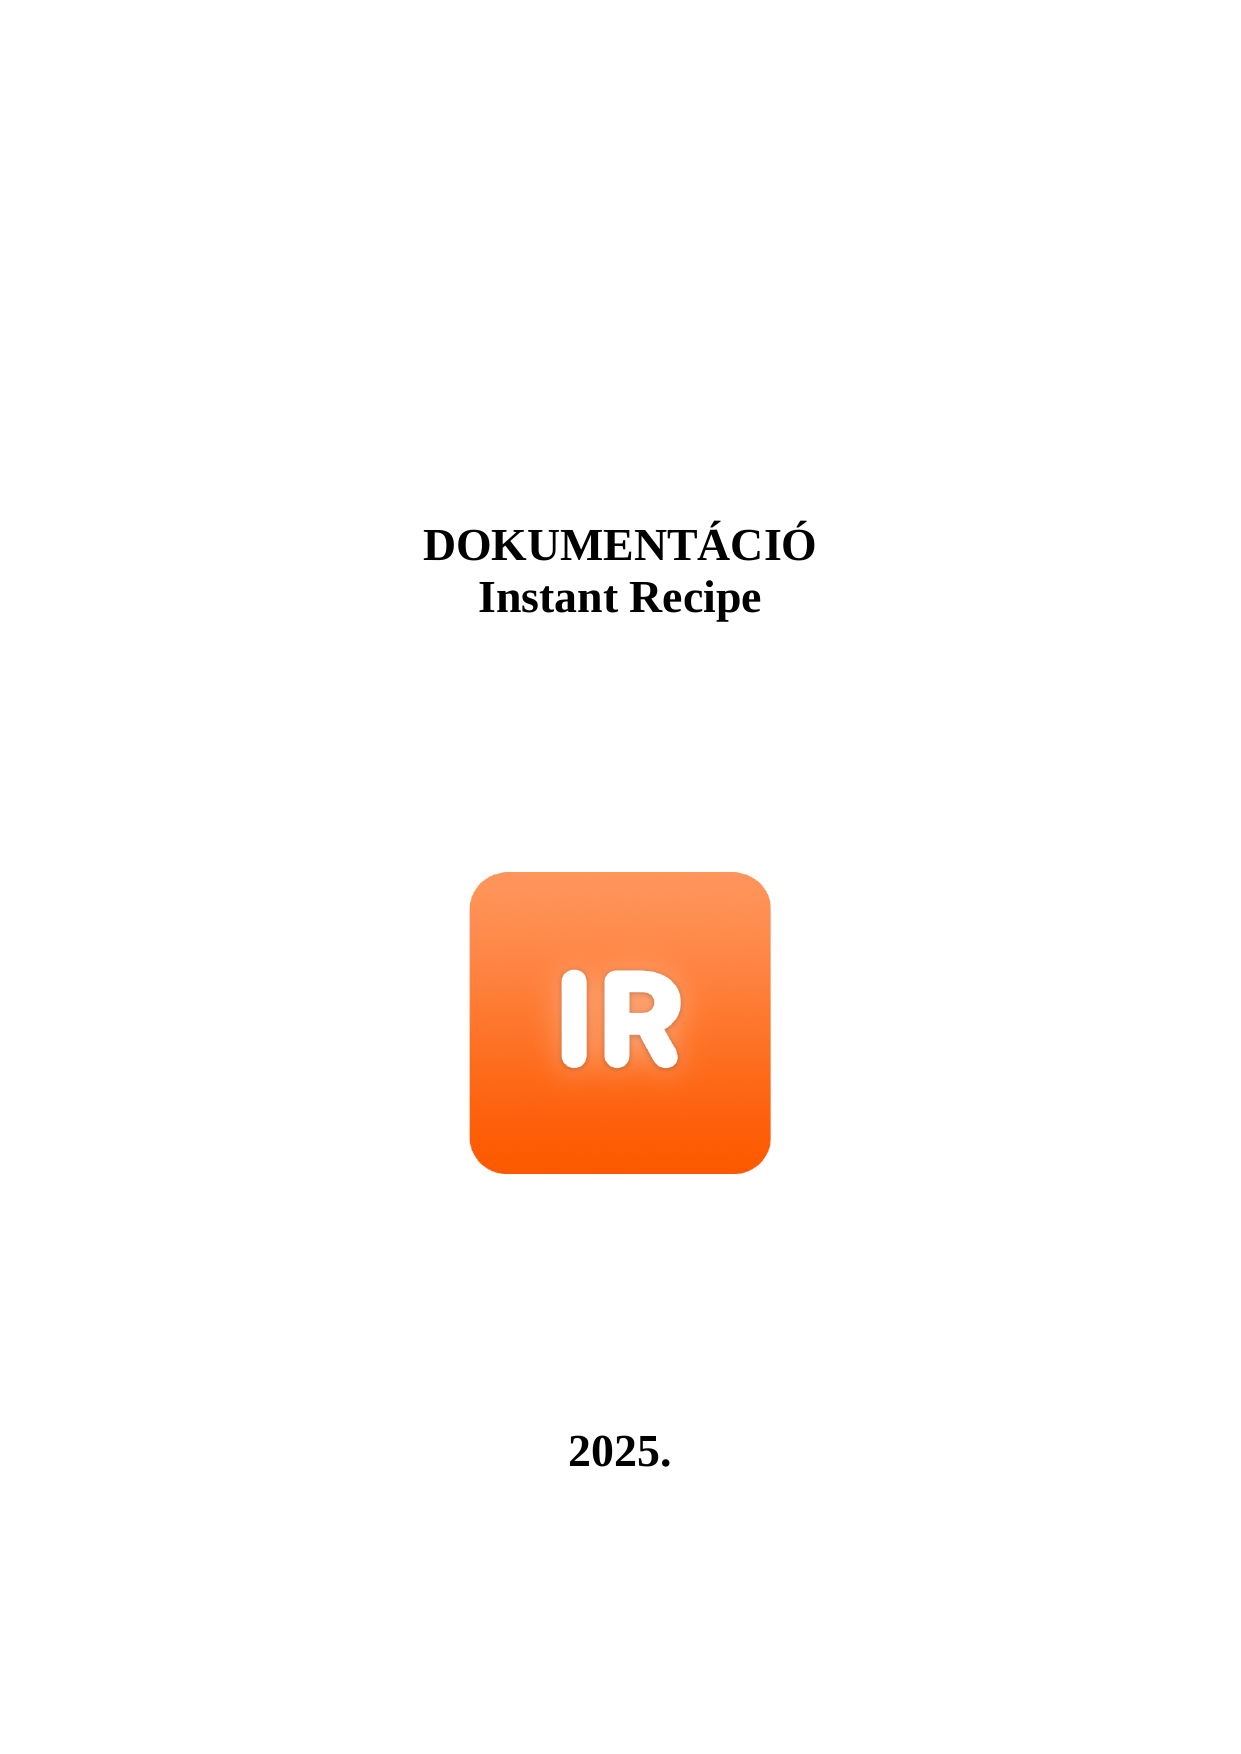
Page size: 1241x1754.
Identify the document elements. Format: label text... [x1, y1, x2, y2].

text DOKUMENTÁCIÓ [148, 517, 1093, 570]
picture [469, 872, 771, 1174]
text 2025. [148, 1424, 1093, 1476]
text Instant Recipe [148, 570, 1093, 622]
